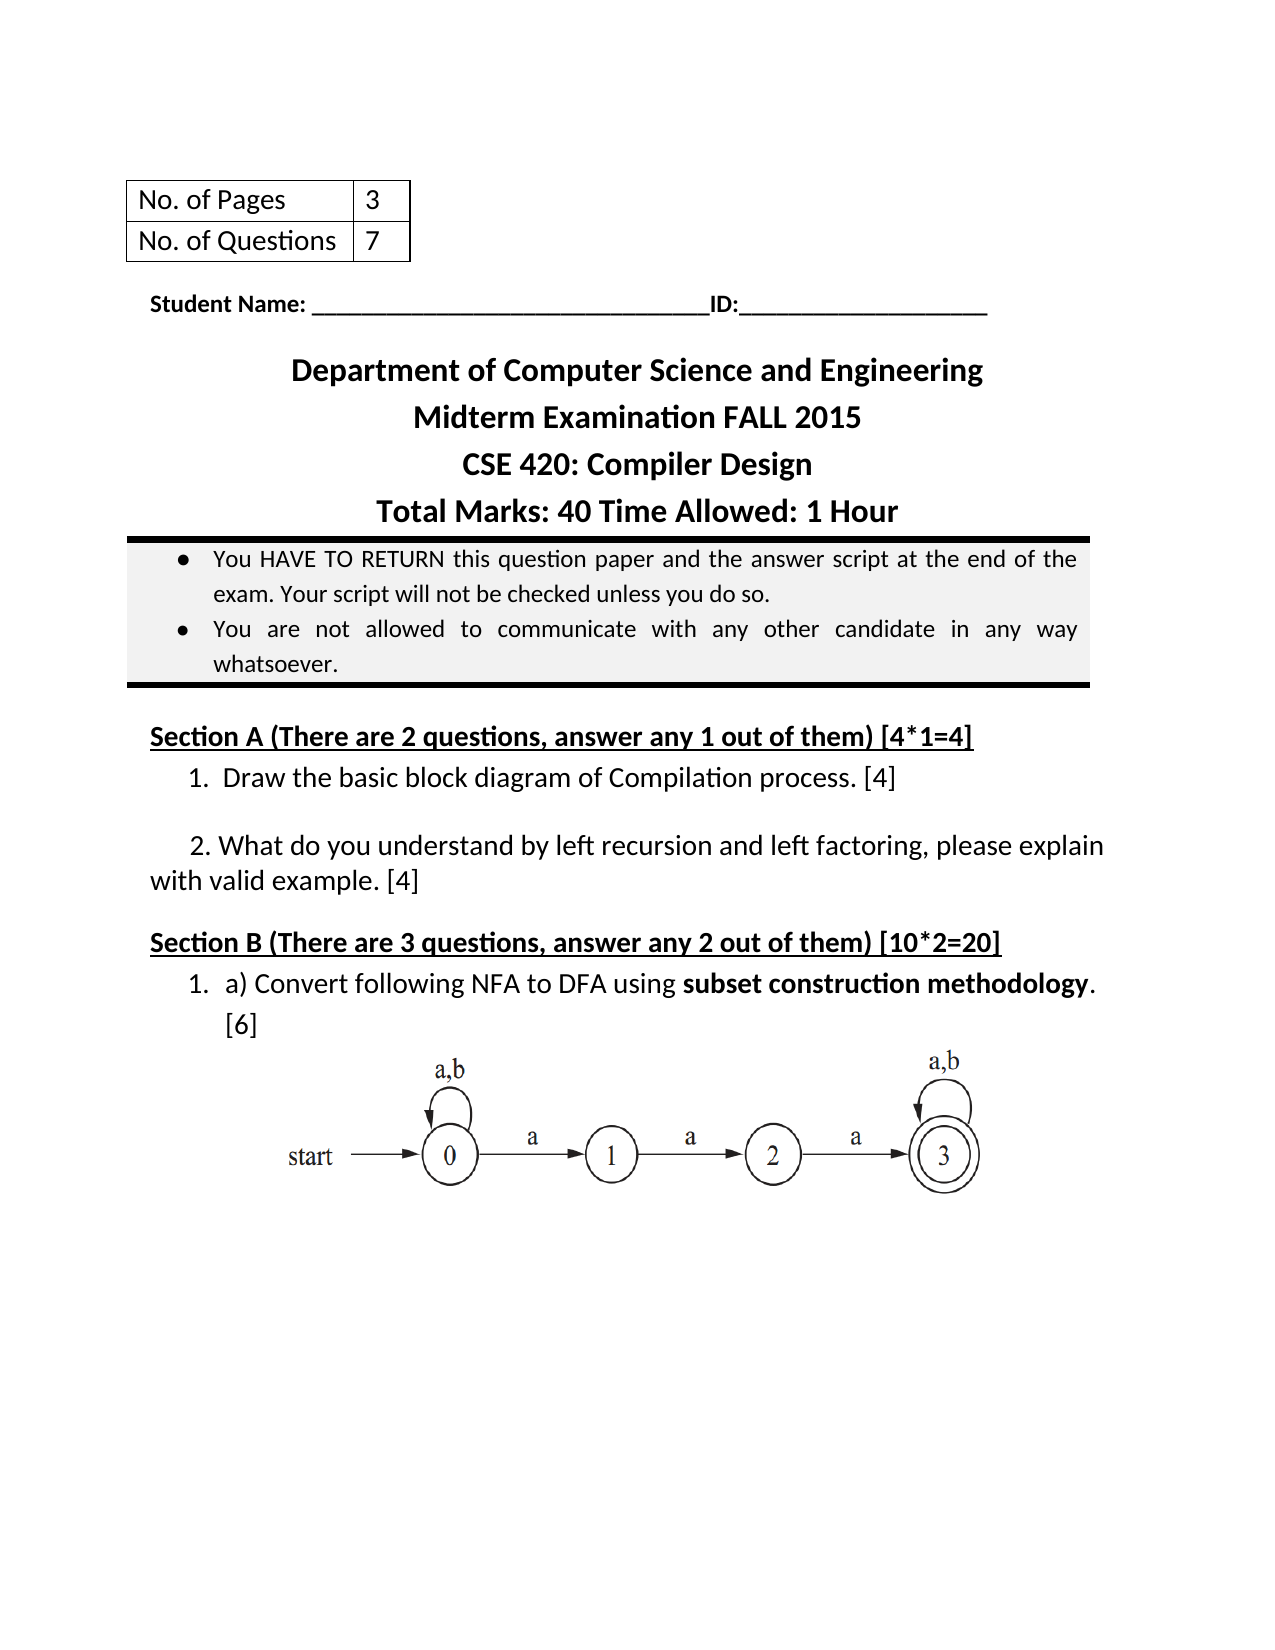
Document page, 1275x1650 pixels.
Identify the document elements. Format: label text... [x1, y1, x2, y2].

text Midterm Examination FALL 2015 [150, 396, 1125, 437]
text Student Name: ________________________________ID:____________________ [150, 289, 1125, 319]
text Section B (There are 3 questions, answer any 2 out of them) [10*2=20] [150, 924, 1125, 960]
table_header You HAVE TO RETURN this question paper and the answer script at the end of the exam. Your script will not be checked unless you do so. You are not allowed to communicate with any other candidate in any way whatsoever. [127, 543, 1090, 682]
text 2. What do you understand by left recursion and left factoring, please explain with valid example. [4] [150, 827, 1125, 898]
list a) Convert following NFA to DFA using subset construction methodology. [6] [187, 965, 1125, 1042]
text Department of Computer Science and Engineering [150, 349, 1125, 390]
table_cell No. of Questions [127, 222, 353, 261]
table_header No. of Pages [127, 181, 353, 221]
text Section A (There are 2 questions, answer any 1 out of them) [4*1=4] [150, 718, 1125, 754]
picture [283, 1047, 992, 1198]
text 1. Draw the basic block diagram of Compilation process. [4] [187, 759, 1125, 795]
table_cell 7 [354, 222, 409, 261]
text Total Marks: 40 Time Allowed: 1 Hour [150, 490, 1125, 530]
table_header 3 [354, 181, 409, 221]
text CSE 420: Compiler Design [150, 443, 1125, 484]
